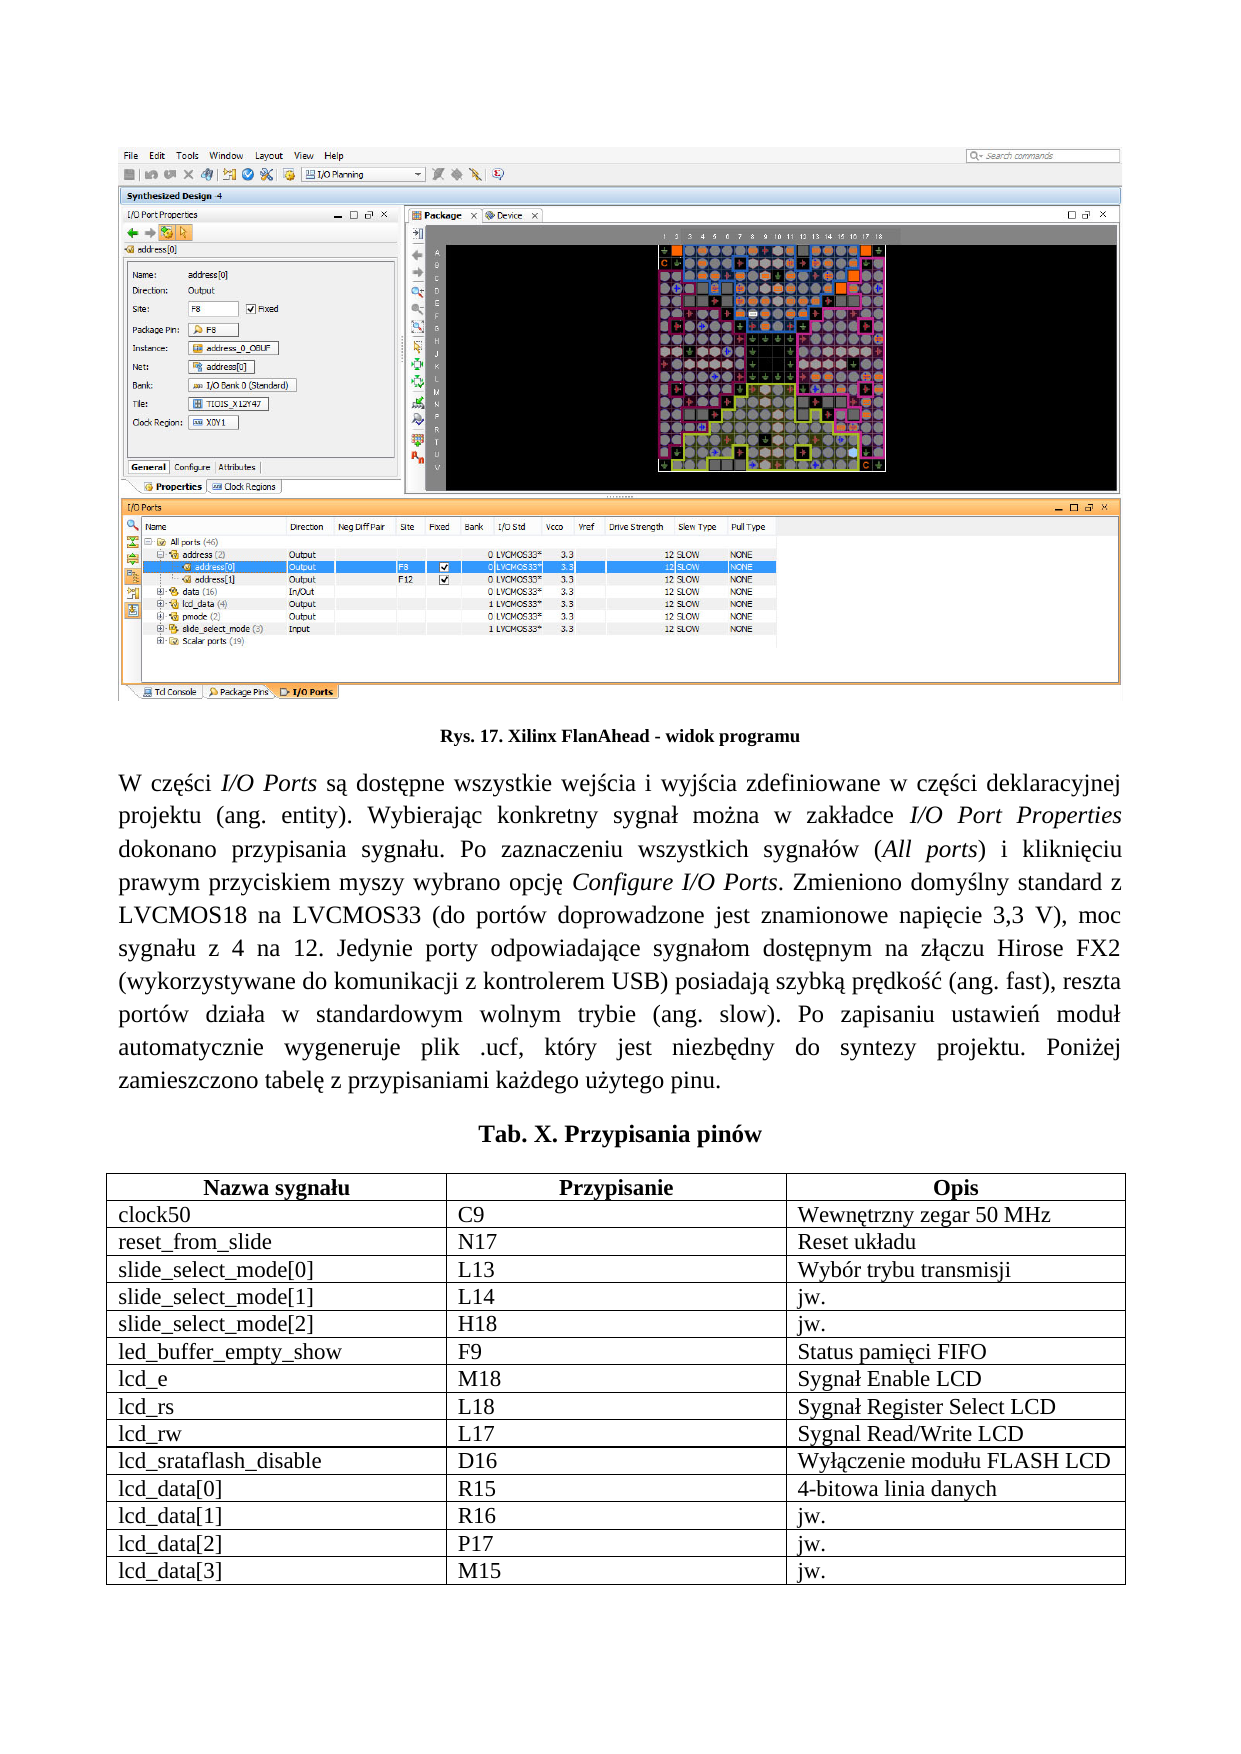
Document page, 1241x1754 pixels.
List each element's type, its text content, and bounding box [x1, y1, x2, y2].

table_cell F9 [447, 1338, 786, 1364]
table_cell M15 [447, 1557, 786, 1583]
table_cell Sygnał Enable LCD [787, 1365, 1125, 1392]
table_cell D16 [447, 1448, 786, 1474]
table_cell M18 [447, 1365, 786, 1392]
table_cell C9 [447, 1201, 786, 1227]
table_cell slide_select_mode[1] [107, 1283, 446, 1309]
table_cell R15 [447, 1475, 786, 1501]
table_cell jw. [787, 1557, 1125, 1583]
table_cell lcd_rw [107, 1420, 446, 1446]
table_cell led_buffer_empty_show [107, 1338, 446, 1364]
text Tab. X. Przypisania pinów [118, 1119, 1122, 1147]
table_header Przypisanie [447, 1174, 786, 1200]
table_cell Wybór trybu transmisji [787, 1256, 1125, 1282]
table_header Opis [787, 1174, 1125, 1200]
table_cell clock50 [107, 1201, 446, 1227]
table_cell Wewnętrzny zegar 50 MHz [787, 1201, 1125, 1227]
table_cell H18 [447, 1311, 786, 1337]
table_cell Sygnal Read/Write LCD [787, 1420, 1125, 1446]
table_cell P17 [447, 1530, 786, 1556]
table_cell lcd_e [107, 1365, 446, 1392]
table_cell lcd_rs [107, 1393, 446, 1419]
table_cell jw. [787, 1311, 1125, 1337]
text Rys. 17. Xilinx FlanAhead - widok programu [118, 725, 1122, 747]
table_cell L14 [447, 1283, 786, 1309]
table_cell Sygnał Register Select LCD [787, 1393, 1125, 1419]
table_cell Reset układu [787, 1228, 1125, 1255]
picture [118, 147, 1123, 701]
table_cell N17 [447, 1228, 786, 1255]
table_header Nazwa sygnału [107, 1174, 446, 1200]
table_cell jw. [787, 1283, 1125, 1309]
table_cell lcd_data[0] [107, 1475, 446, 1501]
table_cell lcd_srataflash_disable [107, 1448, 446, 1474]
table_cell lcd_data[3] [107, 1557, 446, 1583]
table_cell L17 [447, 1420, 786, 1446]
table_cell R16 [447, 1502, 786, 1529]
table_cell lcd_data[1] [107, 1502, 446, 1529]
table_cell reset_from_slide [107, 1228, 446, 1255]
table_cell jw. [787, 1530, 1125, 1556]
table_cell lcd_data[2] [107, 1530, 446, 1556]
table_cell 4-bitowa linia danych [787, 1475, 1125, 1501]
table_cell Status pamięci FIFO [787, 1338, 1125, 1364]
table_cell Wyłączenie modułu FLASH LCD [787, 1448, 1125, 1474]
table_cell jw. [787, 1502, 1125, 1529]
table_cell L18 [447, 1393, 786, 1419]
text W części I/O Ports są dostępne wszystkie wejścia i wyjścia zdefiniowane w części deklaracyjnej projektu (ang. entity). Wybierając konkretny sygnał można w zakładce I/O Port Properties dokonano przypisania sygnału. Po zaznaczeniu wszystkich sygnałów (All ports) i kliknięciu prawym przyciskiem myszy wybrano opcję Configure I/O Ports. Zmieniono domyślny standard z LVCMOS18 na LVCMOS33 (do portów doprowadzone jest znamionowe napięcie 3,3 V), moc sygnału z 4 na 12. Jedynie porty odpowiadające sygnałom dostępnym na złączu Hirose FX2 (wykorzystywane do komunikacji z kontrolerem USB) posiadają szybką prędkość (ang. fast), reszta portów działa w standardowym wolnym trybie (ang. slow). Po zapisaniu ustawień moduł automatycznie wygeneruje plik .ucf, który jest niezbędny do syntezy projektu. Poniżej zamieszczono tabelę z przypisaniami każdego użytego pinu. [118, 768, 1122, 1093]
table_cell L13 [447, 1256, 786, 1282]
table_cell slide_select_mode[2] [107, 1311, 446, 1337]
table_cell slide_select_mode[0] [107, 1256, 446, 1282]
